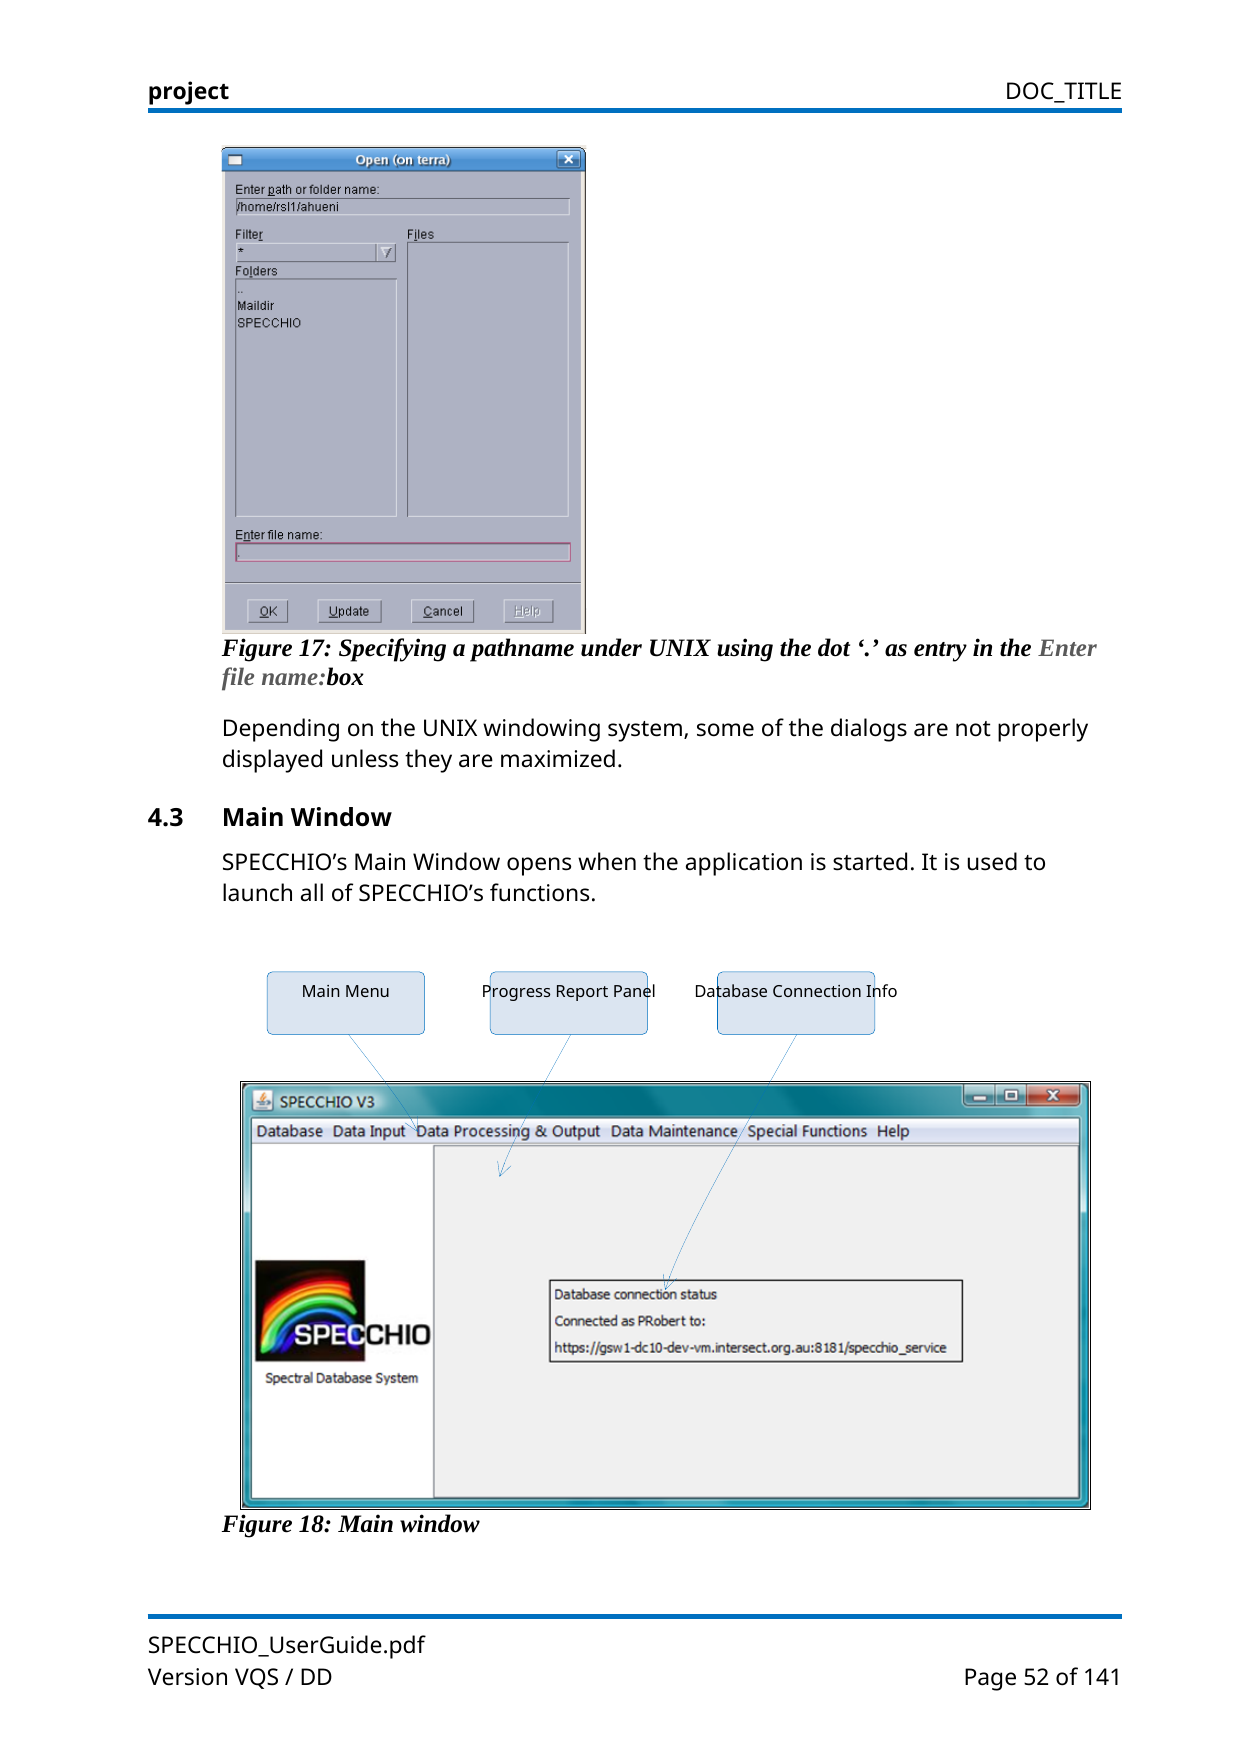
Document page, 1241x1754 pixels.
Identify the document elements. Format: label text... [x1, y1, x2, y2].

picture [221, 145, 587, 634]
picture [241, 1082, 1090, 1509]
subtitle Main Window [148, 799, 1122, 833]
text SPECCHIO’s Main Window opens when the application is started. It is used to launch all of SPECCHIO’s functions. [222, 846, 1122, 908]
text Figure 18: Main window [222, 1509, 1122, 1538]
text Figure 17: Specifying a pathname under UNIX using the dot ‘.’ as entry in the Enter file name:box [222, 633, 1122, 691]
text Depending on the UNIX windowing system, some of the dialogs are not properly displayed unless they are maximized. [222, 712, 1122, 774]
